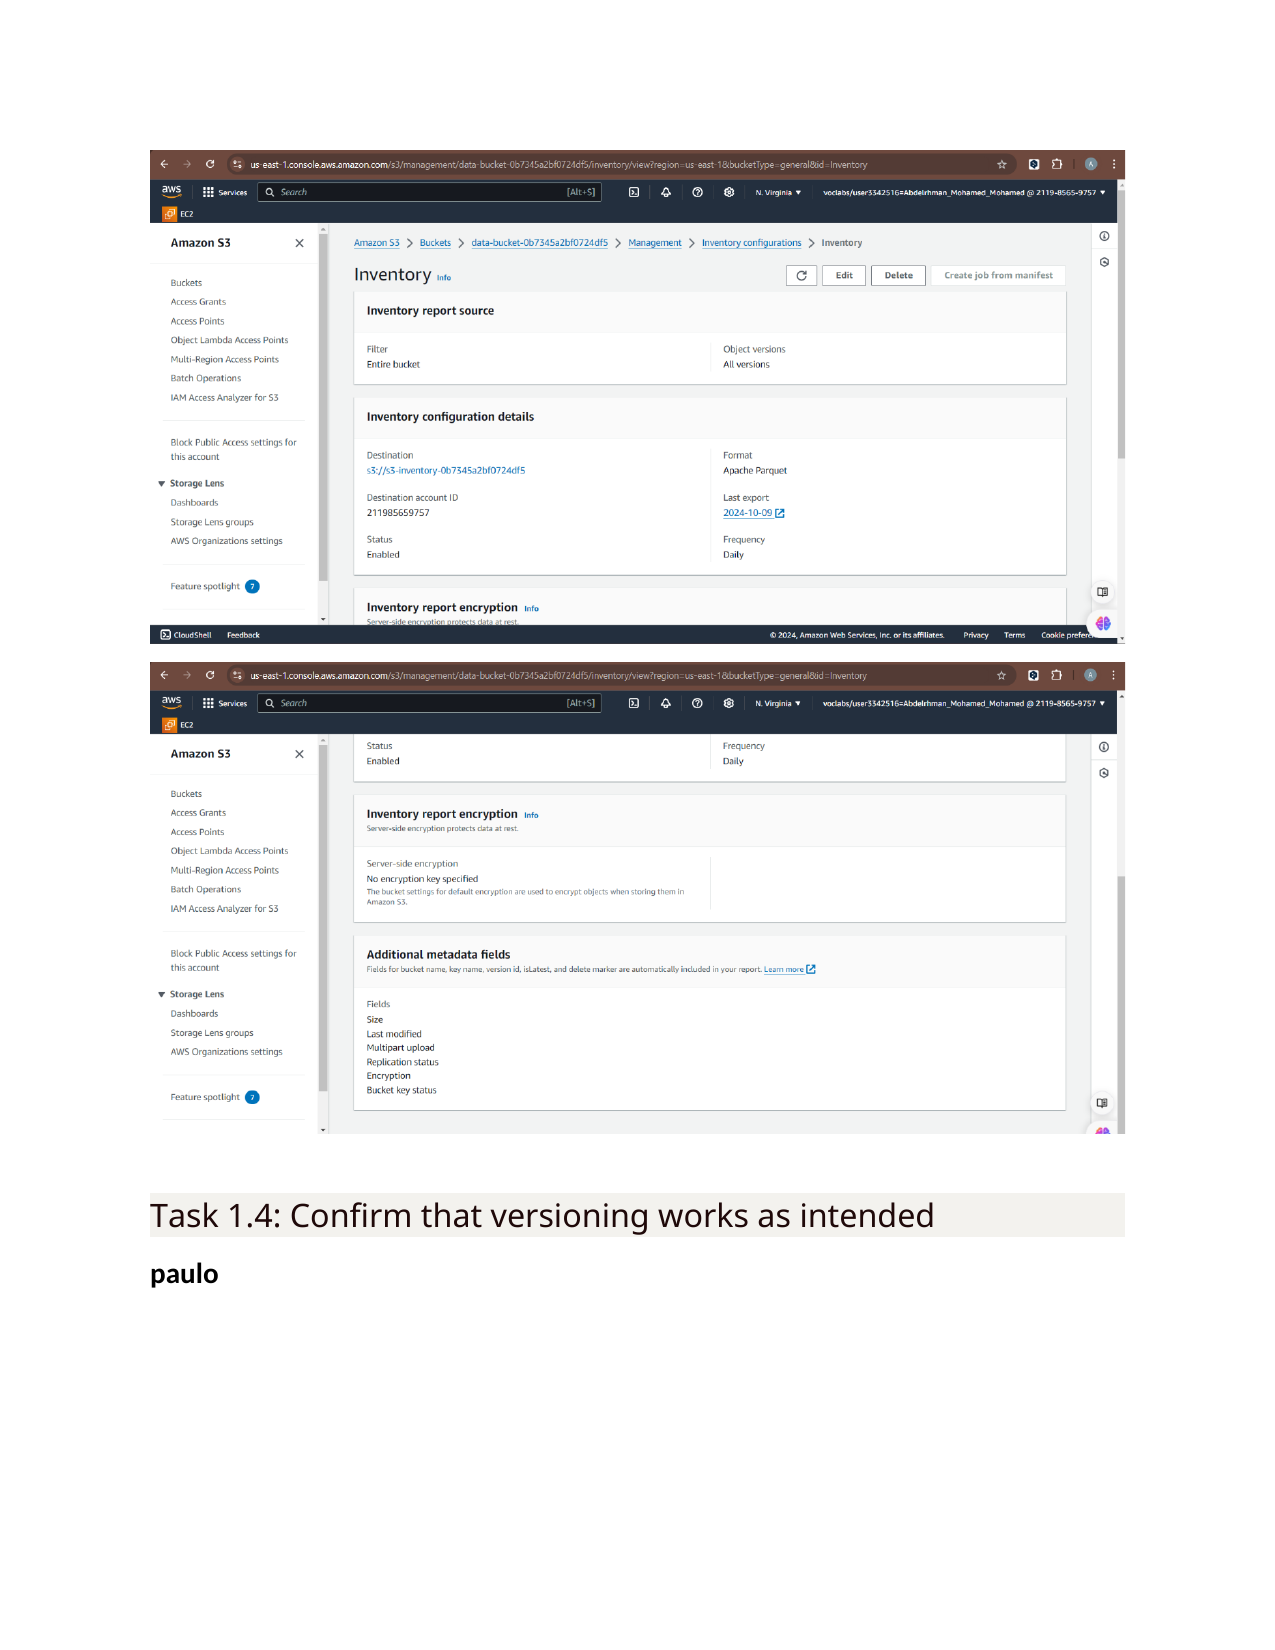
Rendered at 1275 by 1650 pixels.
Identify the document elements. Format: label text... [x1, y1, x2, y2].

text paulo [150, 1255, 1125, 1291]
picture [150, 662, 1125, 1134]
text Task 1.4: Confirm that versioning works as intended [150, 1193, 1125, 1237]
picture [150, 150, 1125, 644]
